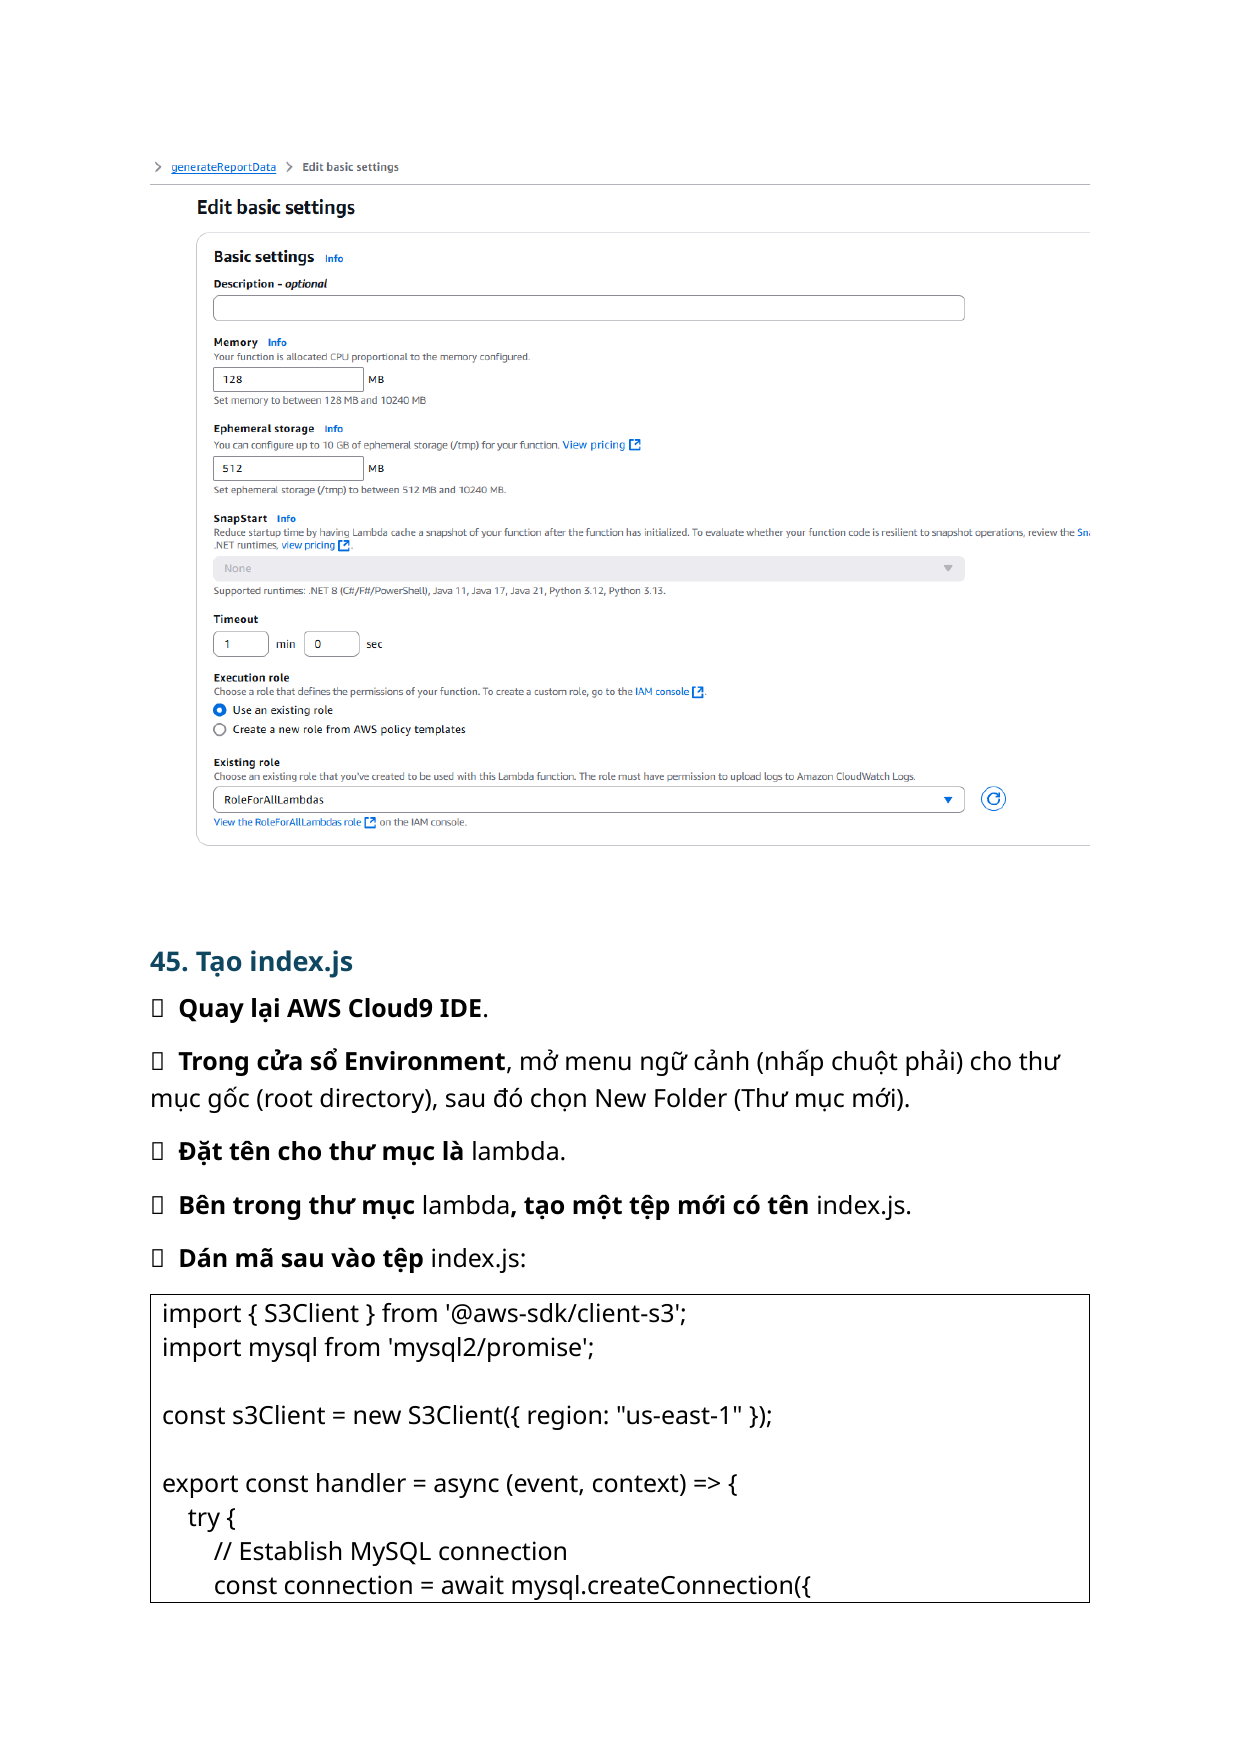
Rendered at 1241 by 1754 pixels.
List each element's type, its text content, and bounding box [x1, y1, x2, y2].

subtitle 45. Tạo index.js [150, 942, 1090, 979]
text  Đặt tên cho thư mục là lambda. [150, 1134, 1090, 1168]
text  Bên trong thư mục lambda, tạo một tệp mới có tên index.js. [150, 1187, 1090, 1221]
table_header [151, 1295, 1089, 1602]
text  Trong cửa sổ Environment, mở menu ngữ cảnh (nhấp chuột phải) cho thư mục gốc (root directory), sau đó chọn New Folder (Thư mục mới). [150, 1044, 1090, 1114]
text  Dán mã sau vào tệp index.js: [150, 1241, 1090, 1275]
picture [150, 150, 1091, 870]
text  Quay lại AWS Cloud9 IDE. [150, 990, 1090, 1024]
